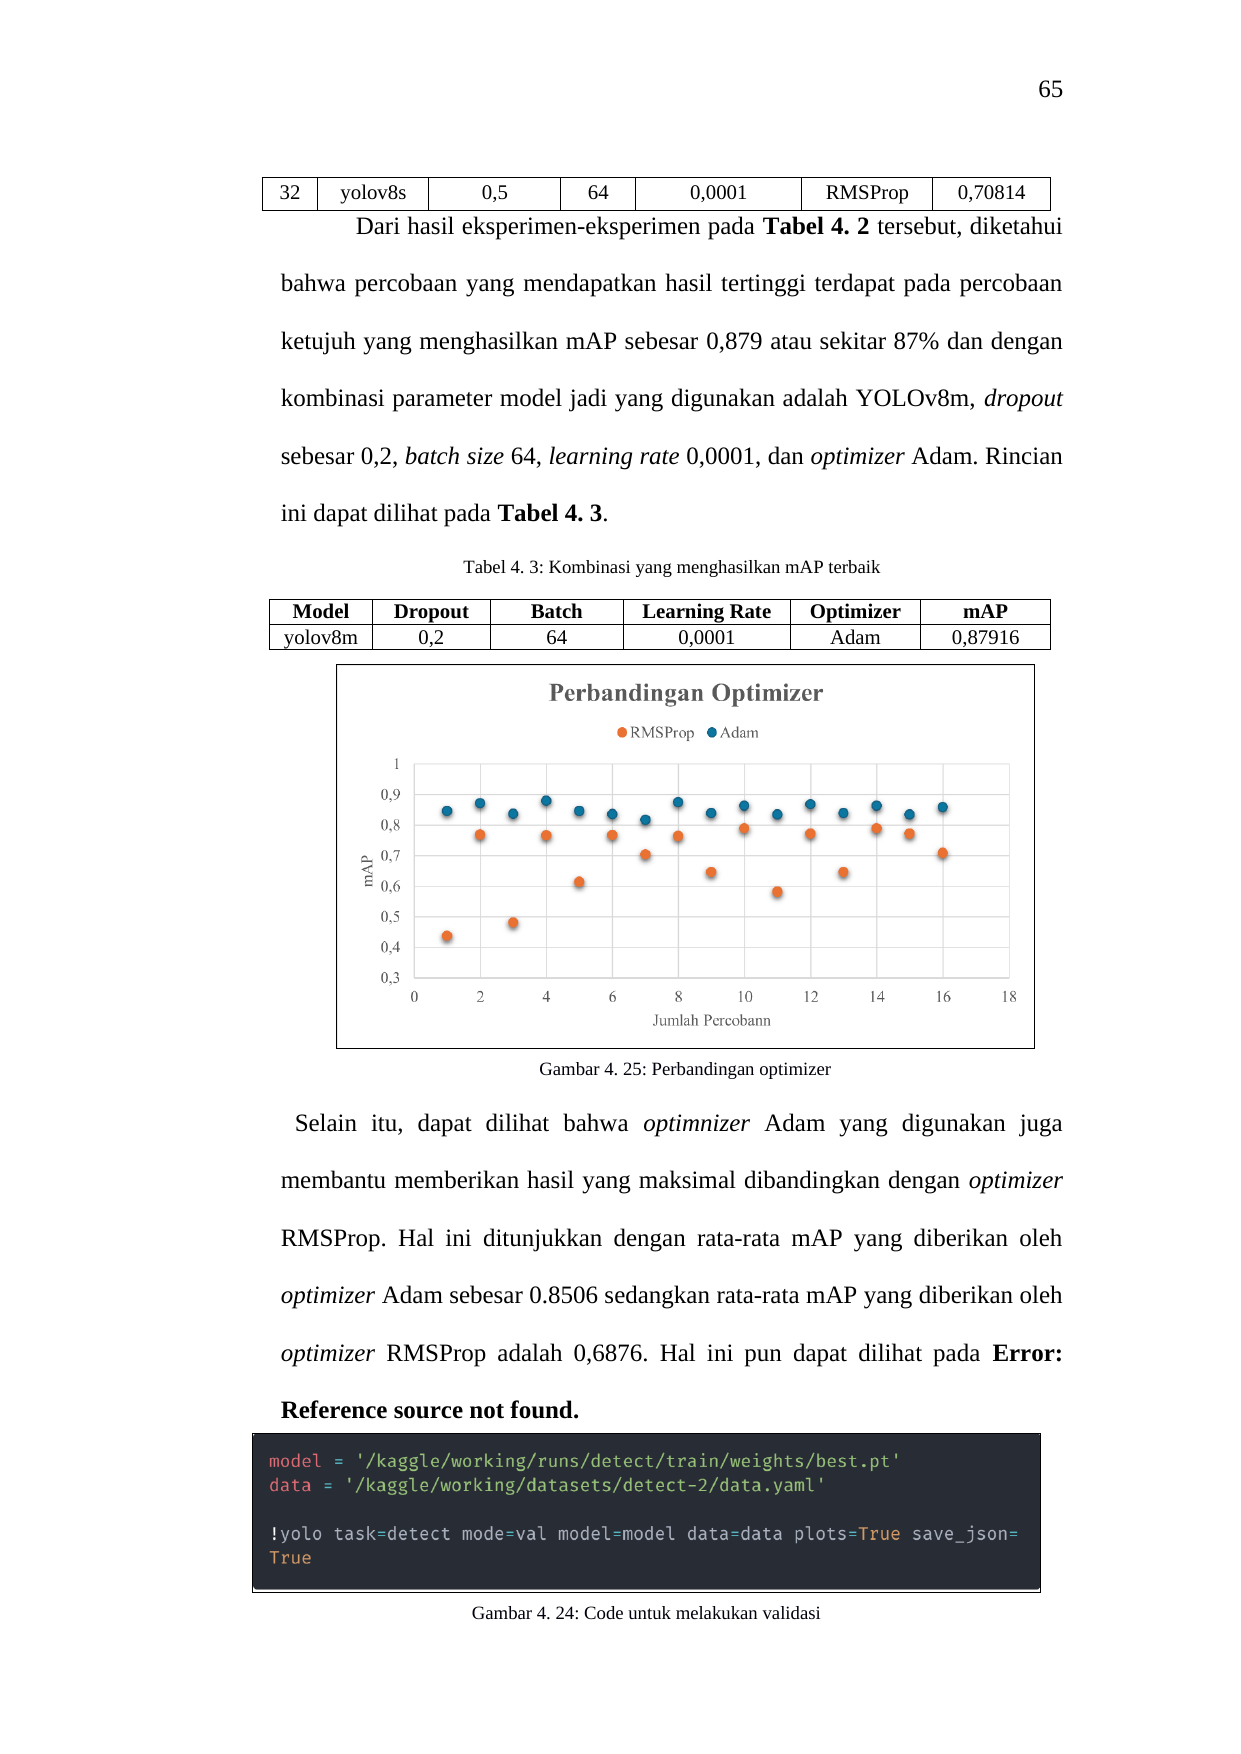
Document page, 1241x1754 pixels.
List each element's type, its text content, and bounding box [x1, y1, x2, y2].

table_cell 64 [561, 178, 635, 210]
table_cell 0,0001 [636, 178, 801, 210]
table_cell 32 [263, 178, 317, 210]
table_header Optimizer [791, 600, 920, 623]
table_cell 64 [491, 625, 623, 649]
table_cell yolov8s [318, 178, 428, 210]
text Dari hasil eksperimen-eksperimen pada Tabel 4. 2 tersebut, diketahui bahwa percobaan yang mendapatkan hasil tertinggi terdapat pada percobaan ketujuh yang menghasilkan mAP sebesar 0,879 atau sekitar 87% dan dengan kombinasi parameter model jadi yang digunakan adalah YOLOv8m, dropout sebesar 0,2, batch size 64, learning rate 0,0001, dan optimizer Adam. Rincian ini dapat dilihat pada Tabel 4. 3. [281, 211, 1063, 527]
picture [253, 1434, 1040, 1592]
table_cell 0,2 [373, 625, 490, 649]
table_header mAP [921, 600, 1050, 623]
table_header Learning Rate [624, 600, 790, 623]
text Tabel 4. 3: Kombinasi yang menghasilkan mAP terbaik [281, 556, 1063, 578]
table_cell 0,70814 [933, 178, 1050, 210]
table_header Batch [491, 600, 623, 623]
table_cell RMSProp [802, 178, 932, 210]
table_cell 0,87916 [921, 625, 1050, 649]
table_cell yolov8m [270, 625, 372, 649]
table_header Model [270, 600, 372, 623]
table_cell 0,0001 [624, 625, 790, 649]
table_header Dropout [373, 600, 490, 623]
text Selain itu, dapat dilihat bahwa optimnizer Adam yang digunakan juga membantu memberikan hasil yang maksimal dibandingkan dengan optimizer RMSProp. Hal ini ditunjukkan dengan rata-rata mAP yang diberikan oleh optimizer Adam sebesar 0.8506 sedangkan rata-rata mAP yang diberikan oleh optimizer RMSProp adalah 0,6876. Hal ini pun dapat dilihat pada Gambar 4. 25. [281, 650, 1063, 1424]
table_cell 0,5 [429, 178, 560, 210]
table_cell Adam [791, 625, 920, 649]
